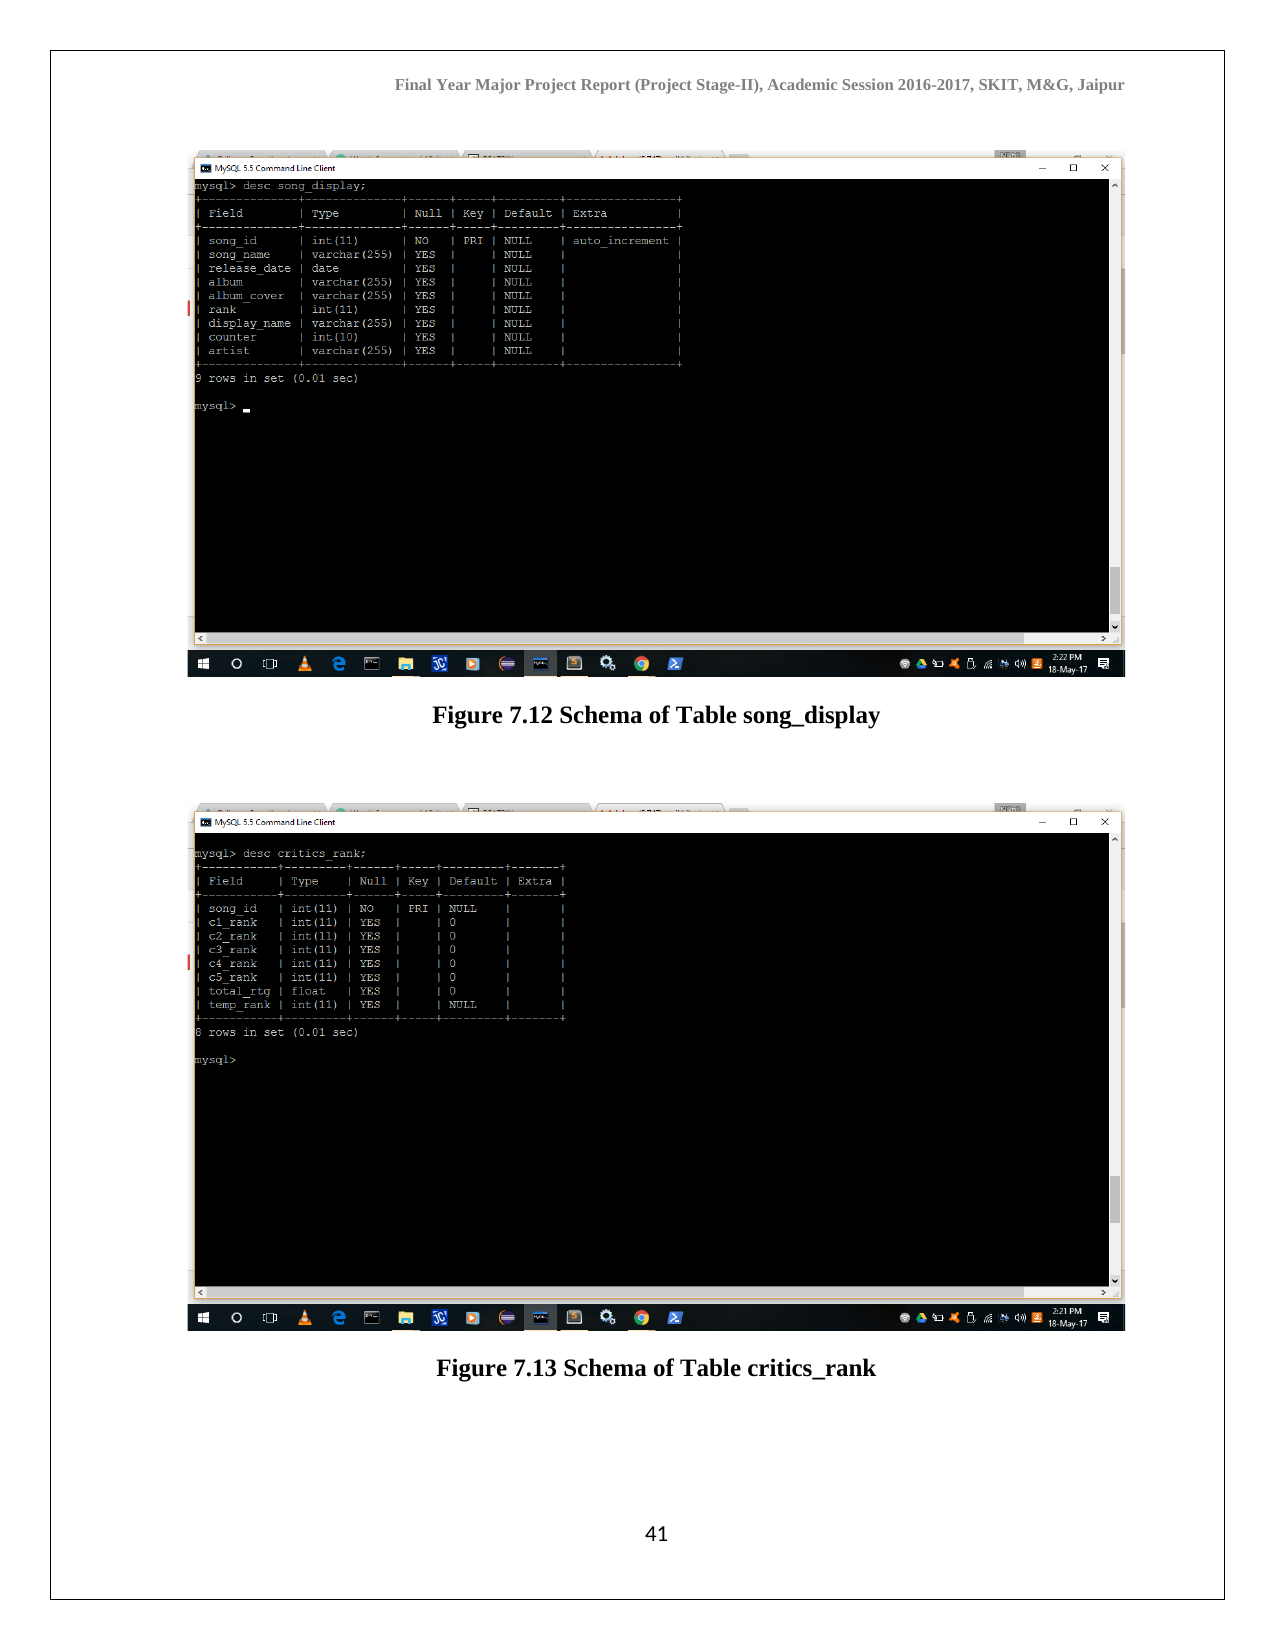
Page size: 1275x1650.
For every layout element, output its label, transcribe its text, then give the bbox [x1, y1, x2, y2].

text Figure 7.12 Schema of Table song_display [187, 700, 1125, 729]
text Figure 7.13 Schema of Table critics_rank [187, 1353, 1125, 1382]
picture [187, 150, 1125, 677]
picture [187, 803, 1125, 1331]
